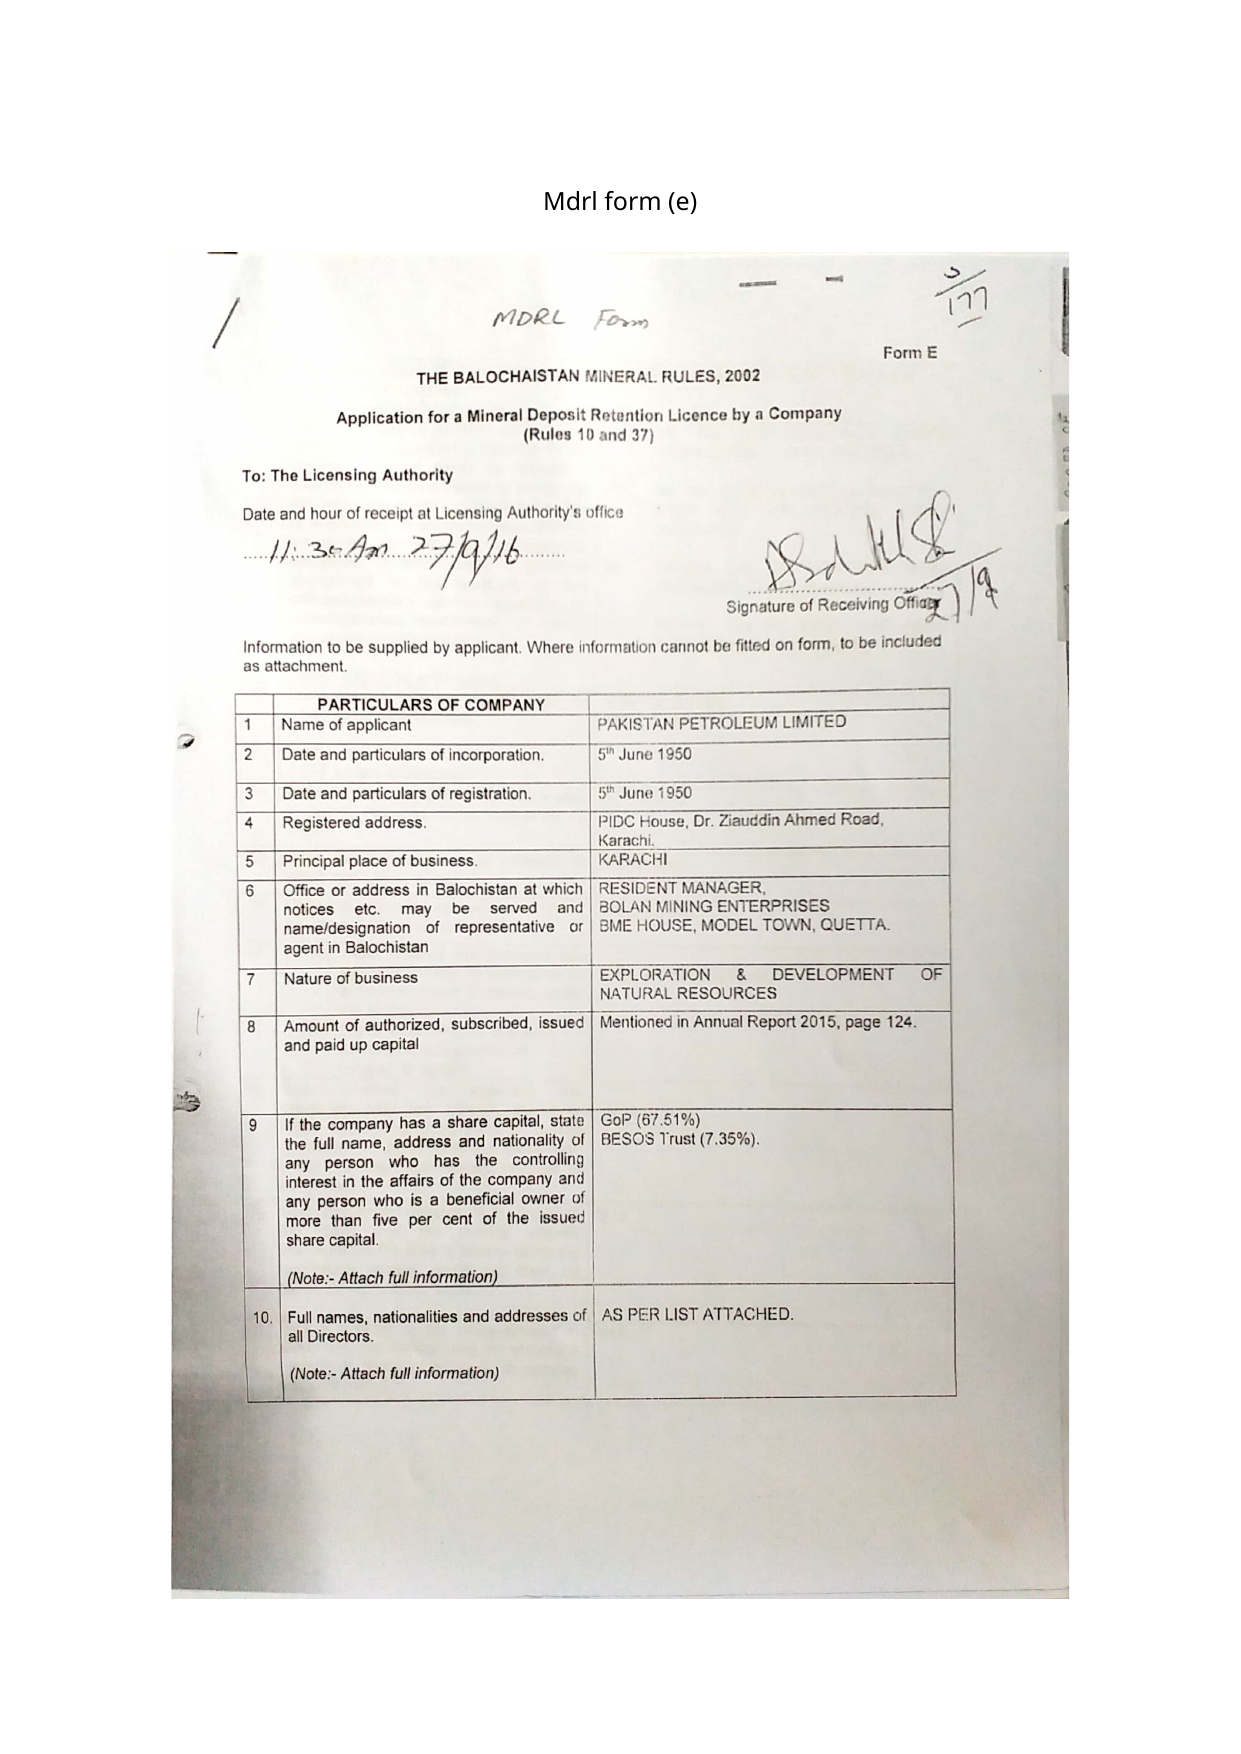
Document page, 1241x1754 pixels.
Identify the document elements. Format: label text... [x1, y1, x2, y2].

picture [171, 252, 1070, 1599]
text Mdrl form (e) [150, 184, 1090, 218]
